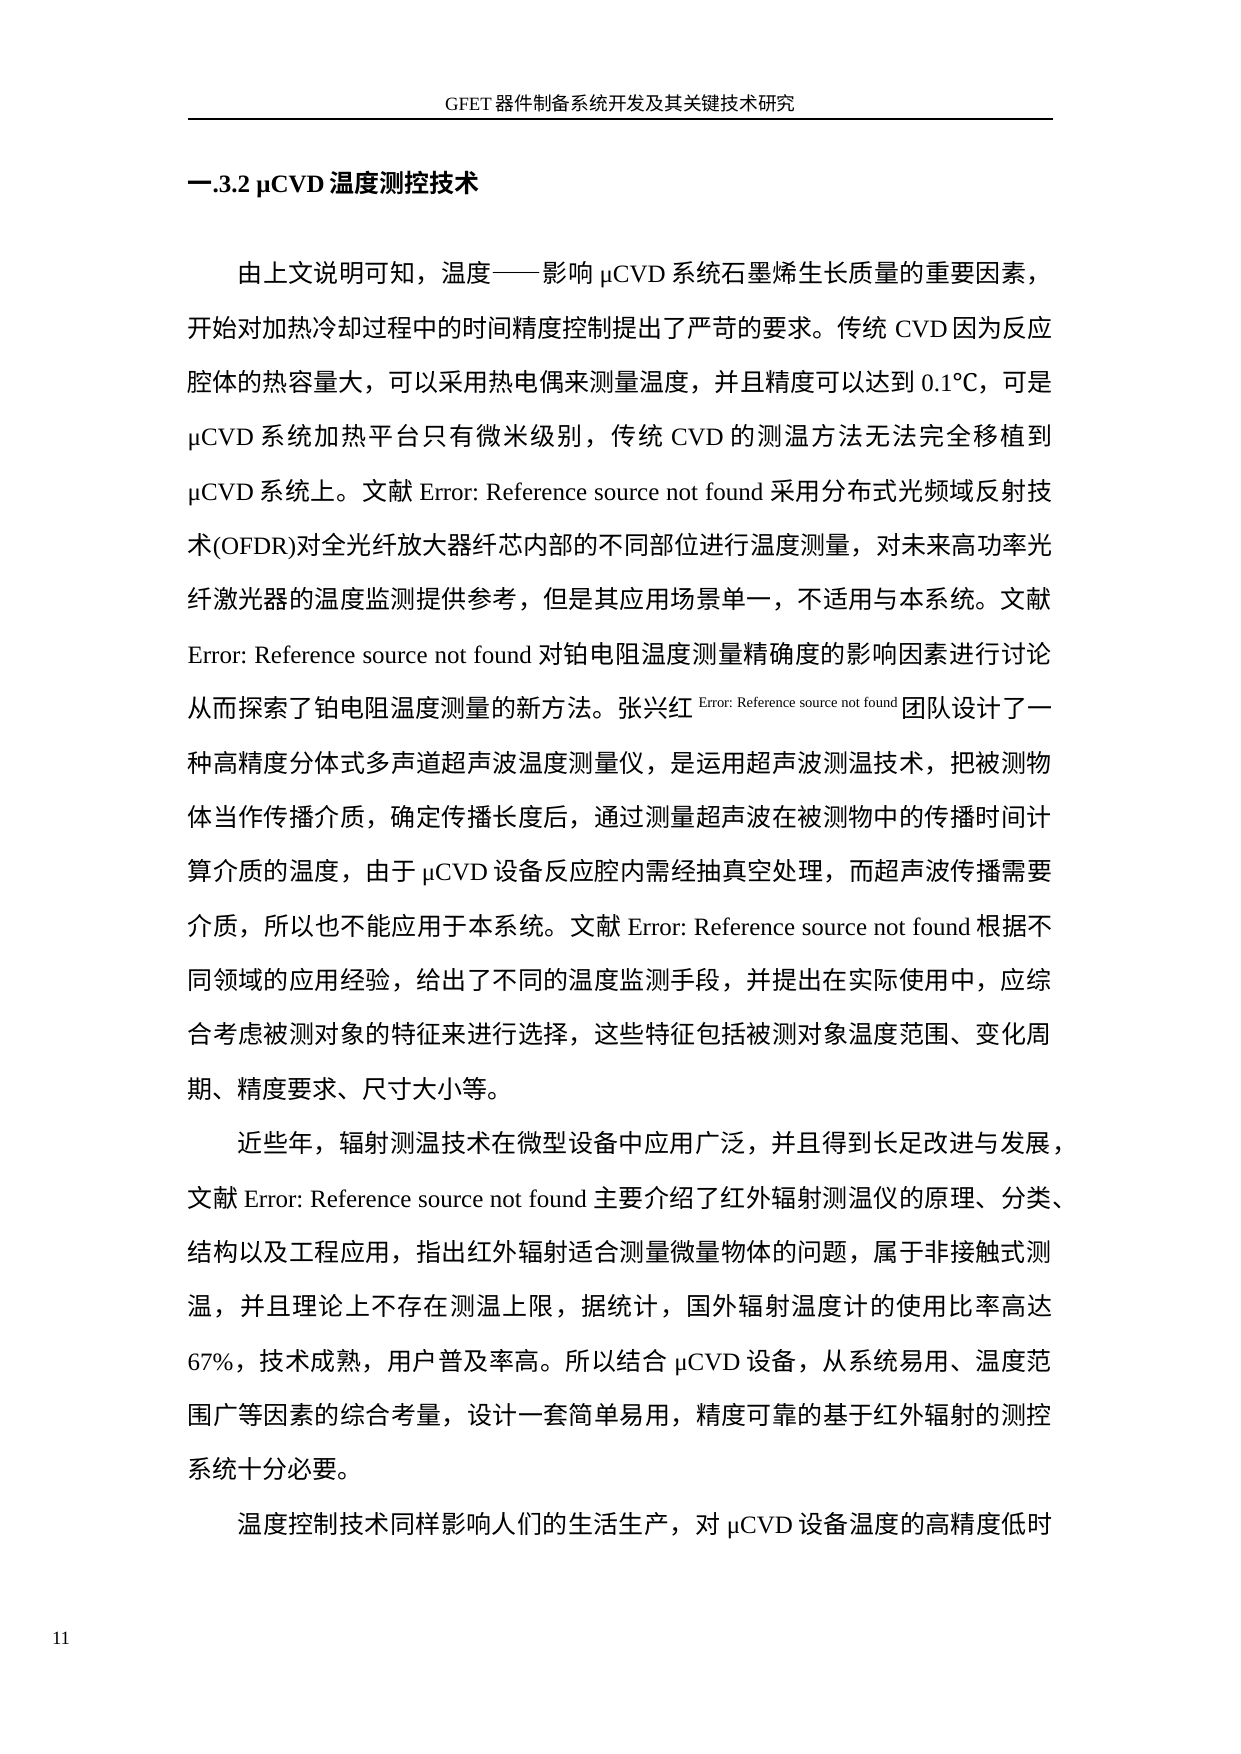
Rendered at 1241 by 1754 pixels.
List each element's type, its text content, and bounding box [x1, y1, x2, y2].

subtitle μCVD温度测控技术 [187, 164, 1053, 200]
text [187, 1504, 1053, 1541]
